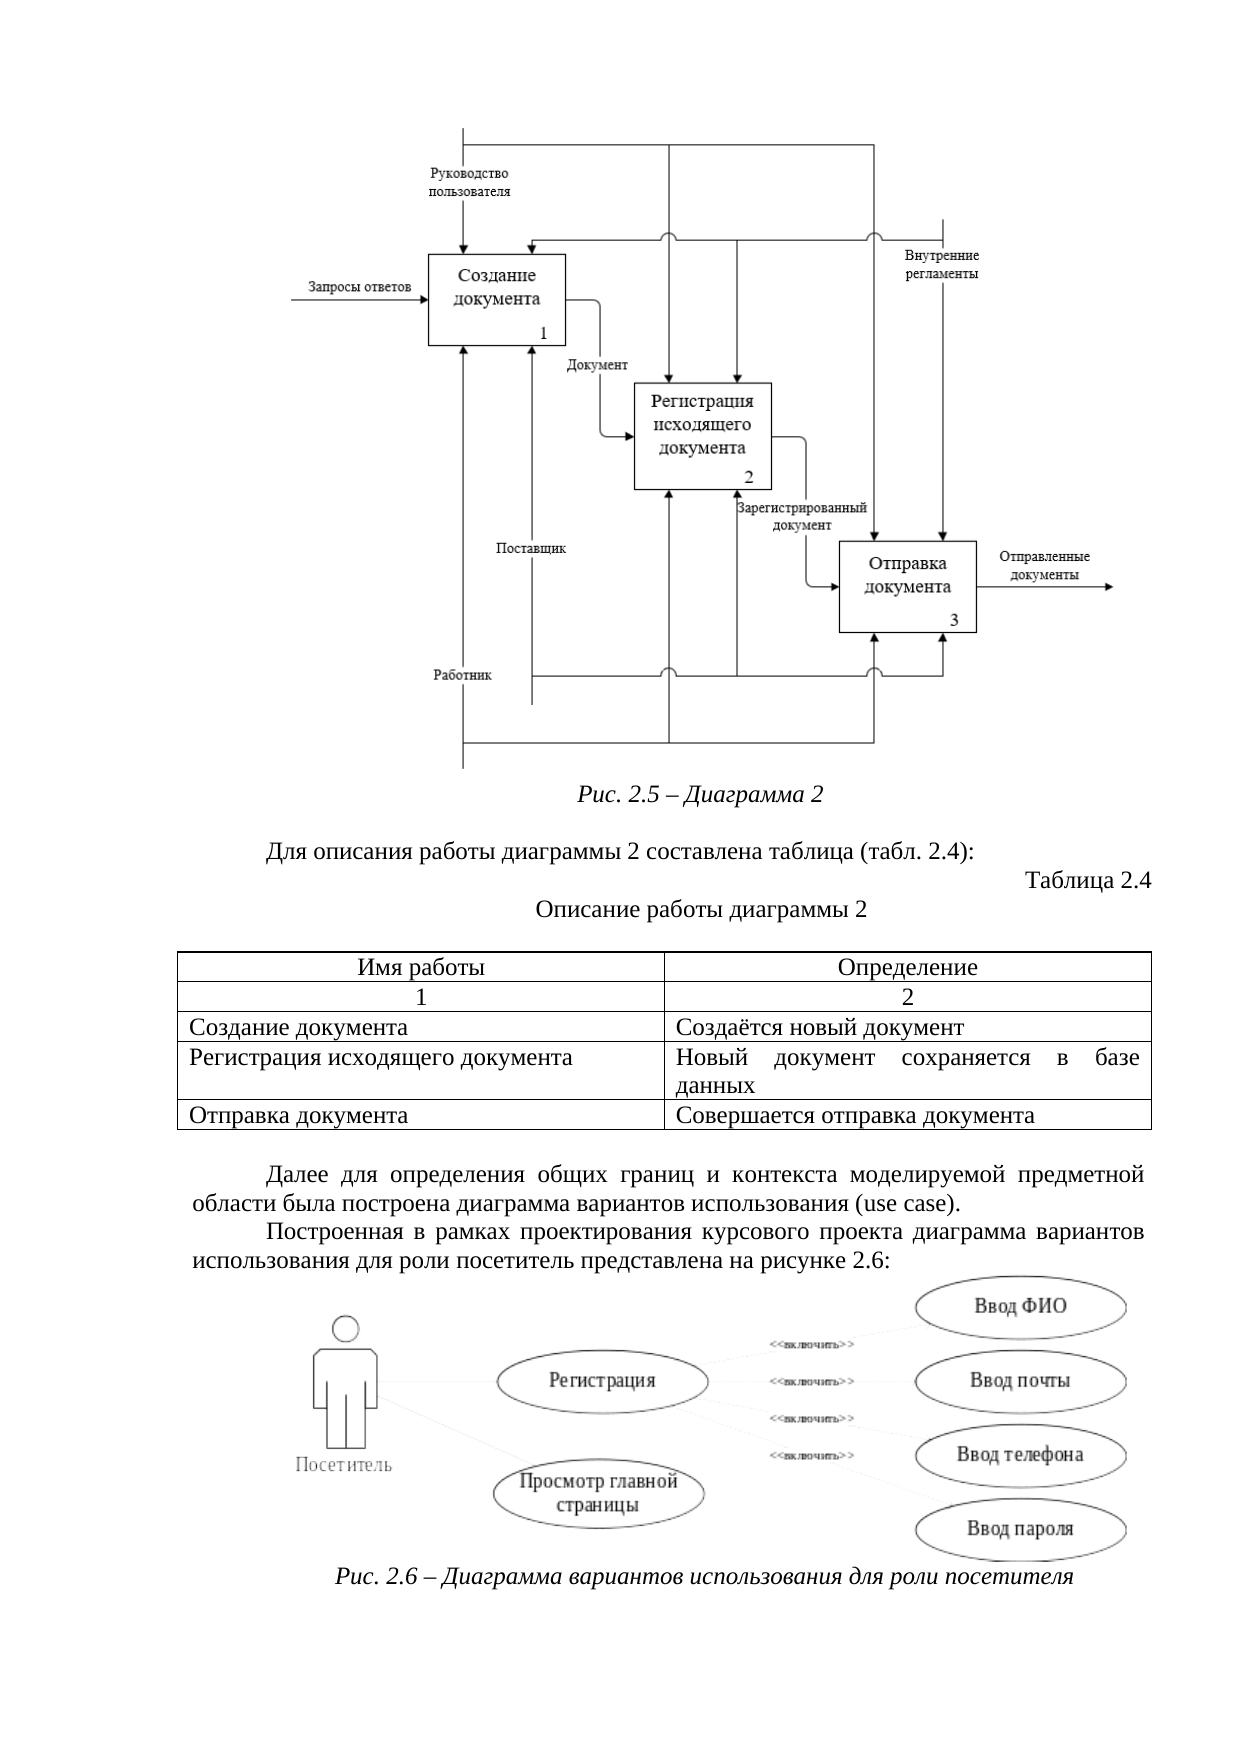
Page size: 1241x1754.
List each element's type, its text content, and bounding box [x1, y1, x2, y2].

table_cell Новый документ сохраняется в базе данных [665, 1042, 1151, 1099]
table_cell Совершается отправка документа [665, 1100, 1151, 1129]
list Далее для определения общих границ и контекста моделируемой предметной области была построена диаграмма вариантов использования (use case). [192, 1159, 1146, 1216]
list Построенная в рамках проектирования курсового проекта диаграмма вариантов использования для роли посетитель представлена на рисунке 2.6: [192, 1216, 1146, 1274]
table_cell 2 [665, 982, 1151, 1011]
table_header Имя работы [178, 953, 664, 981]
list Таблица 2.4 [177, 865, 1152, 894]
list Рис. 2.5 – Диаграмма 2 [177, 779, 1152, 808]
list Рис. 2.6 – Диаграмма вариантов использования для роли посетителя [192, 1561, 1146, 1590]
table_cell Создаётся новый документ [665, 1012, 1151, 1041]
table_cell Отправка документа [178, 1100, 664, 1129]
table_header Определение [665, 953, 1151, 981]
list Для описания работы диаграммы 2 составлена таблица (табл. 2.4): [192, 836, 1146, 865]
table_cell 1 [178, 982, 664, 1011]
table_cell Регистрация исходящего документа [178, 1042, 664, 1099]
picture [285, 118, 1118, 779]
table_cell Создание документа [178, 1012, 664, 1041]
list Описание работы диаграммы 2 [177, 894, 1152, 923]
